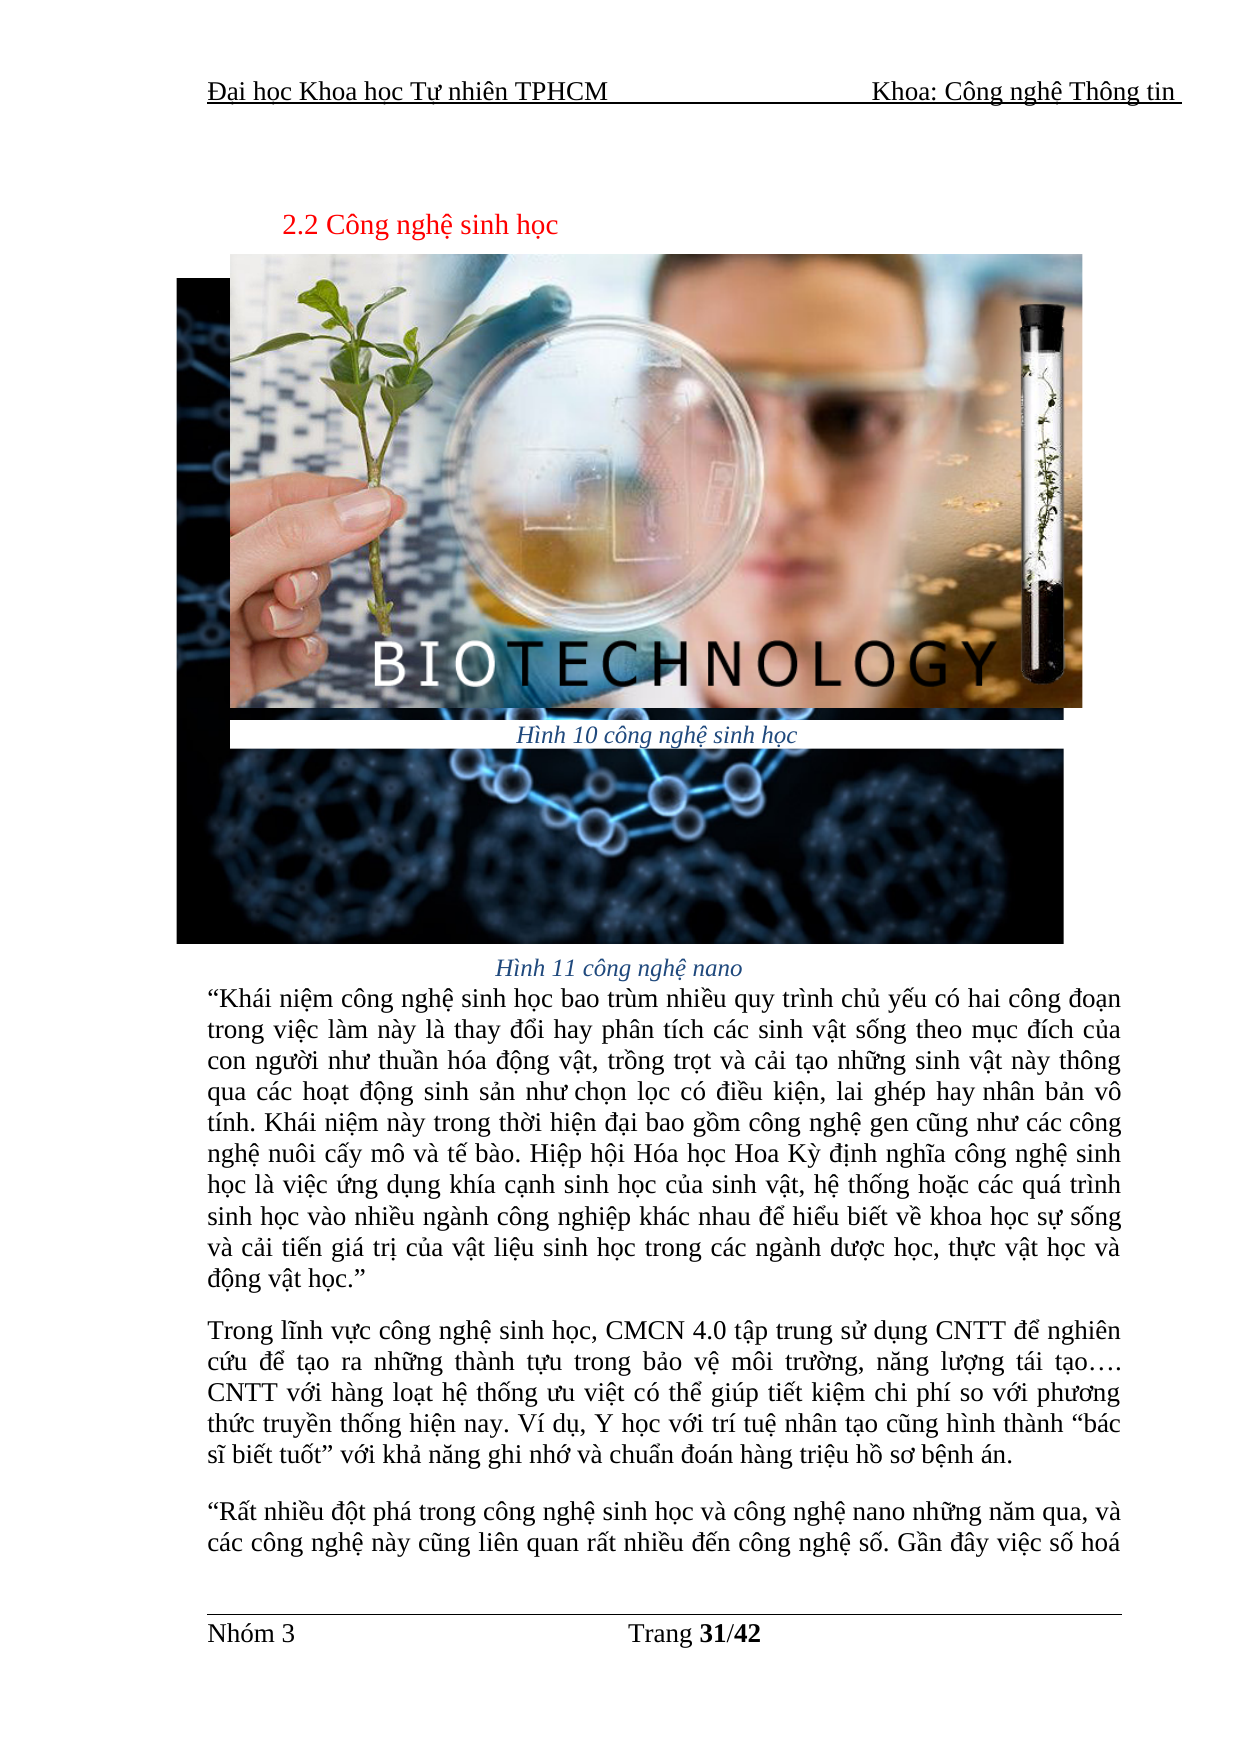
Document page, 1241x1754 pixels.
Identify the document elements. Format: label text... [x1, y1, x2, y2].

text Trong lĩnh vực công nghệ sinh học, CMCN 4.0 tập trung sử dụng CNTT để nghiên cứu để tạo ra những thành tựu trong bảo vệ môi trường, năng lượng tái tạo…. CNTT với hàng loạt hệ thống ưu việt có thể giúp tiết kiệm chi phí so với phương thức truyền thống hiện nay. Ví dụ, Y học với trí tuệ nhân tạo cũng hình thành “bác sĩ biết tuốt” với khả năng ghi nhớ và chuẩn đoán hàng triệu hồ sơ bệnh án. [207, 1314, 1122, 1470]
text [207, 1495, 1122, 1557]
picture [176, 254, 1083, 944]
subtitle 2.2 Công nghệ sinh học [282, 207, 1122, 241]
